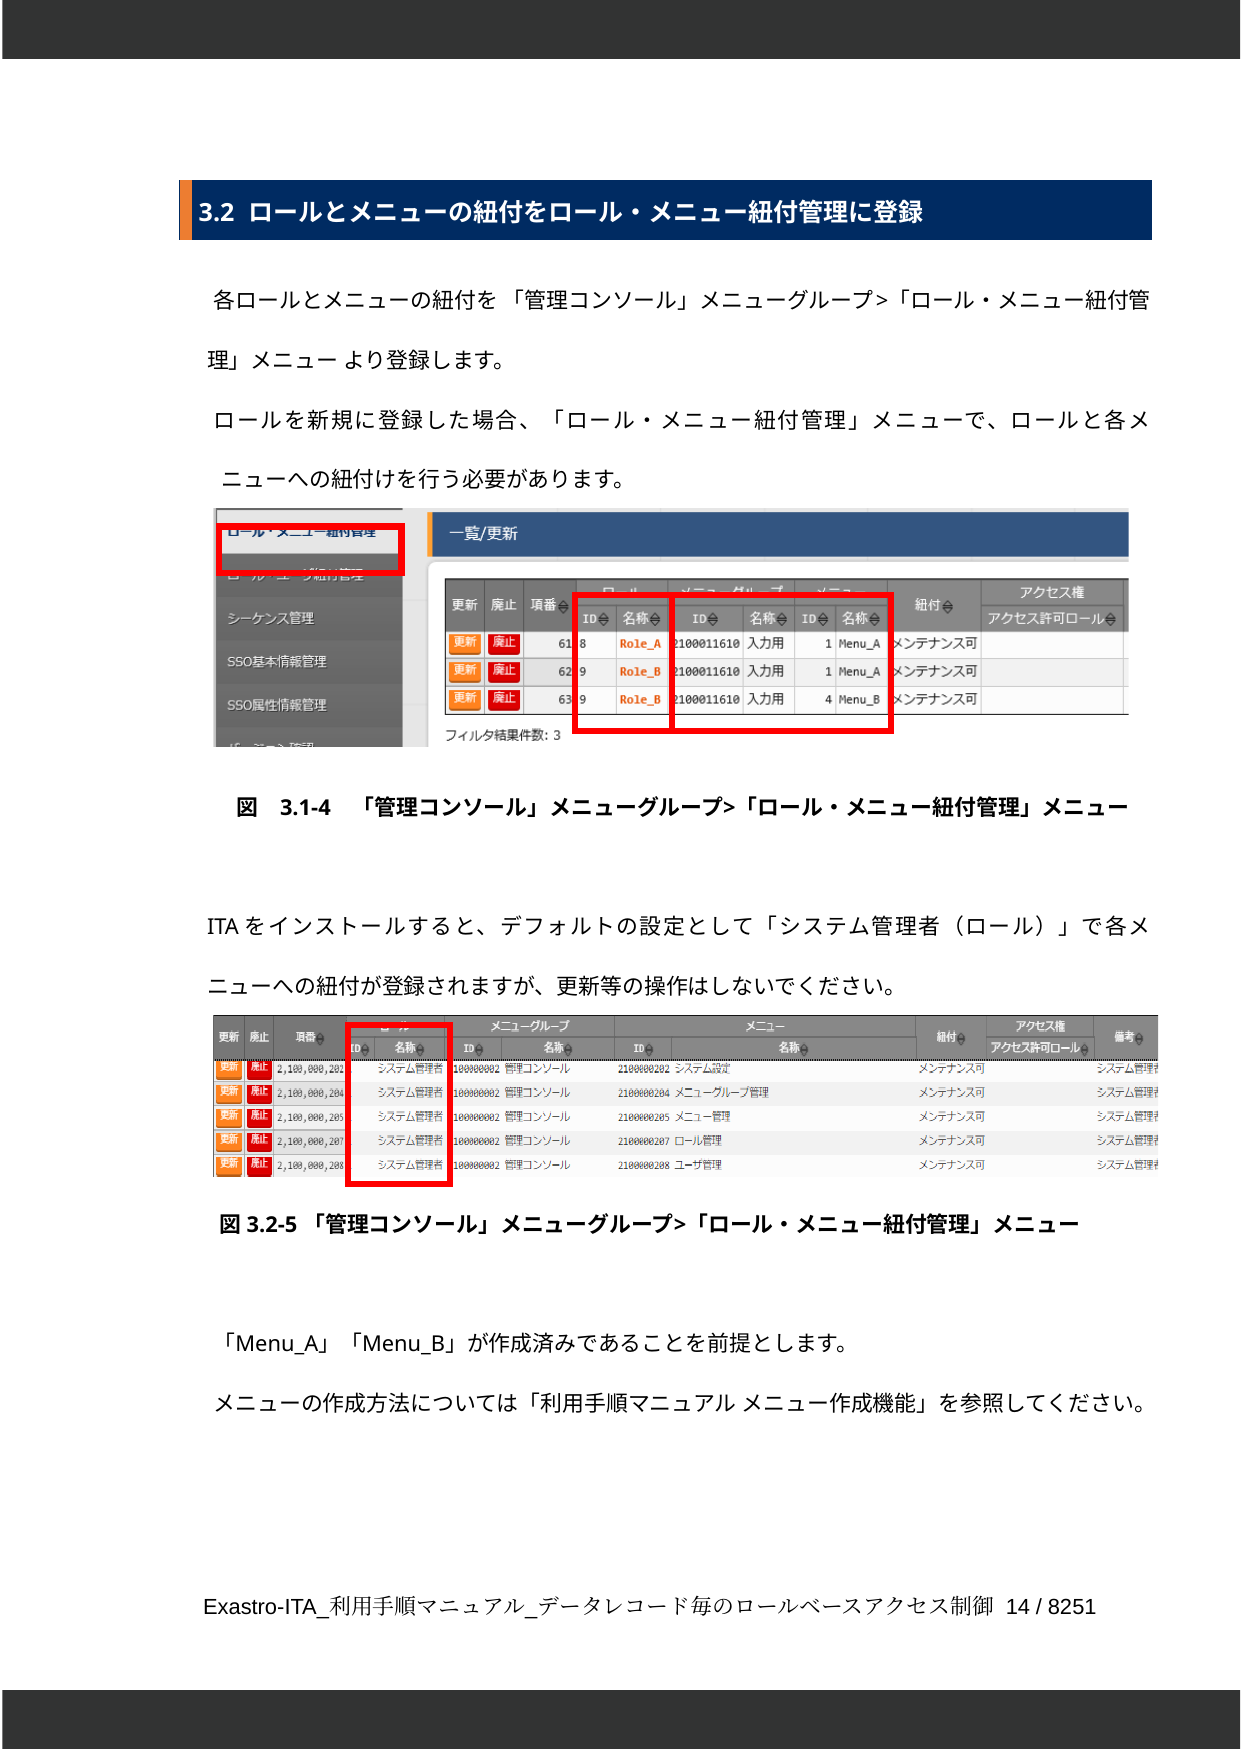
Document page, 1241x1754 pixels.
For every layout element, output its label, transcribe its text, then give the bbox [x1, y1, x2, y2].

text ITAをインストールすると、デフォルトの設定として「システム管理者（ロール）」で各メニューへの紐付が登録されますが、更新等の操作はしないでください。 [207, 895, 1152, 1014]
text 図 3.2-5 「管理コンソール」メニューグループ>「ロール・メニュー紐付管理」メニュー [148, 1193, 1152, 1253]
text 図 3.1-4 「管理コンソール」メニューグループ>「ロール・メニュー紐付管理」メニュー [148, 776, 1152, 836]
picture [213, 1014, 1159, 1177]
text メニューの作成方法については「利用手順マニュアル メニュー作成機能」を参照してください。 [213, 1372, 1152, 1432]
picture [2, 1690, 1241, 1749]
text 各ロールとメニューの紐付を 「管理コンソール」メニューグループ>「ロール・メニュー紐付管理」メニュー より登録します。 [207, 270, 1152, 389]
text ロールを新規に登録した場合、「ロール・メニュー紐付管理」メニューで、ロールと各メニューへの紐付けを行う必要があります。 [213, 389, 1152, 508]
picture [351, 1028, 447, 1177]
subtitle ロールとメニューの紐付をロール・メニュー紐付管理に登録 [192, 180, 1152, 240]
picture [213, 508, 1129, 747]
picture [2, 0, 1241, 59]
text 「Menu_A」「Menu_B」が作成済みであることを前提とします。 [213, 1312, 1152, 1372]
